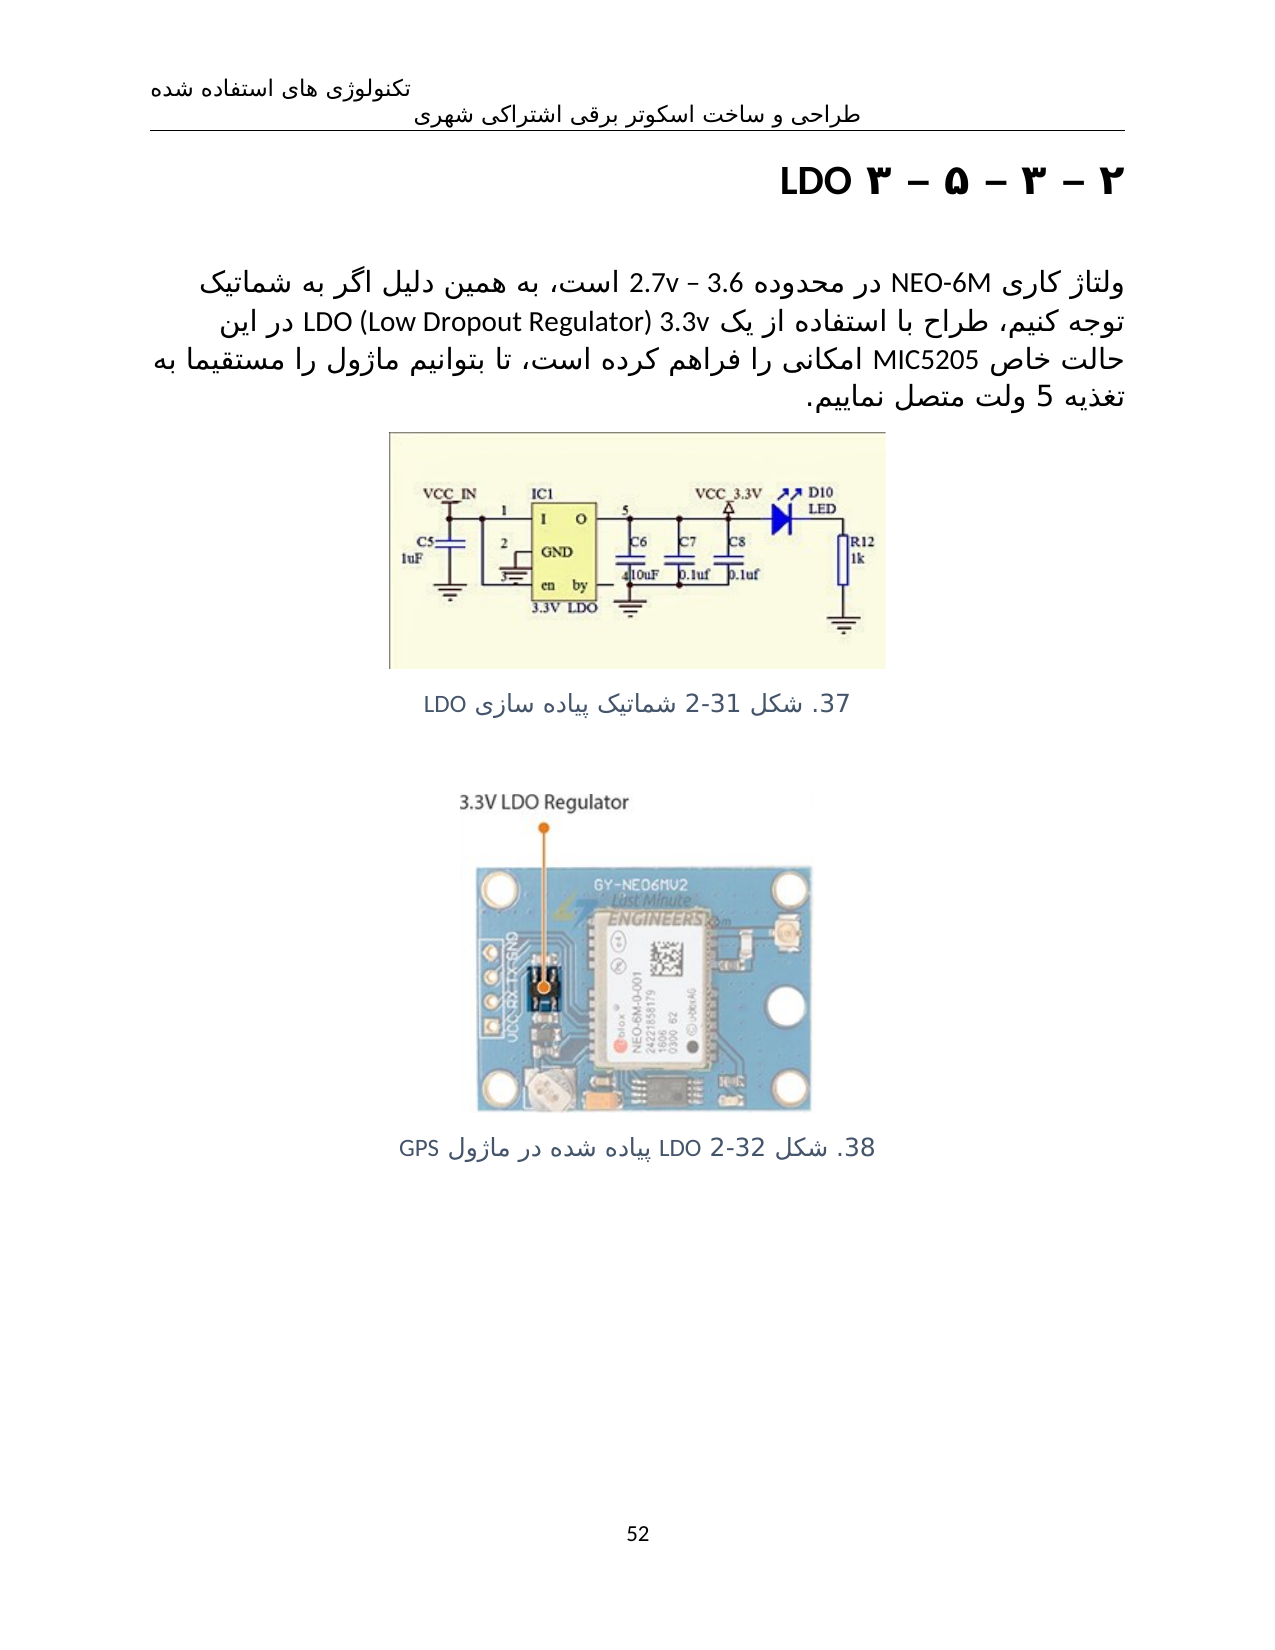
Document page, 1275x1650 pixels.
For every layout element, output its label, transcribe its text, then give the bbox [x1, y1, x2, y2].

subtitle ۲ – ۳ – ۵ – ۳ LDO [150, 154, 1125, 205]
picture [389, 432, 886, 669]
picture [460, 794, 815, 1113]
text 38. شکل 32-2 LDO پیاده شده در ماژول GPS [150, 1132, 1125, 1162]
text ولتاژ کاری NEO-6M در محدوده 2.7v – 3.6 است، به همین دلیل اگر به شماتیک توجه کنیم، طراح با استفاده از یک LDO (Low Dropout Regulator) 3.3v در این حالت خاص MIC5205 امکانی را فراهم کرده است، تا بتوانیم ماژول را مستقیما به تغذیه 5 ولت متصل نماییم. [150, 264, 1125, 413]
text 37. شکل 31-2 شماتیک پیاده سازی LDO [150, 688, 1125, 718]
